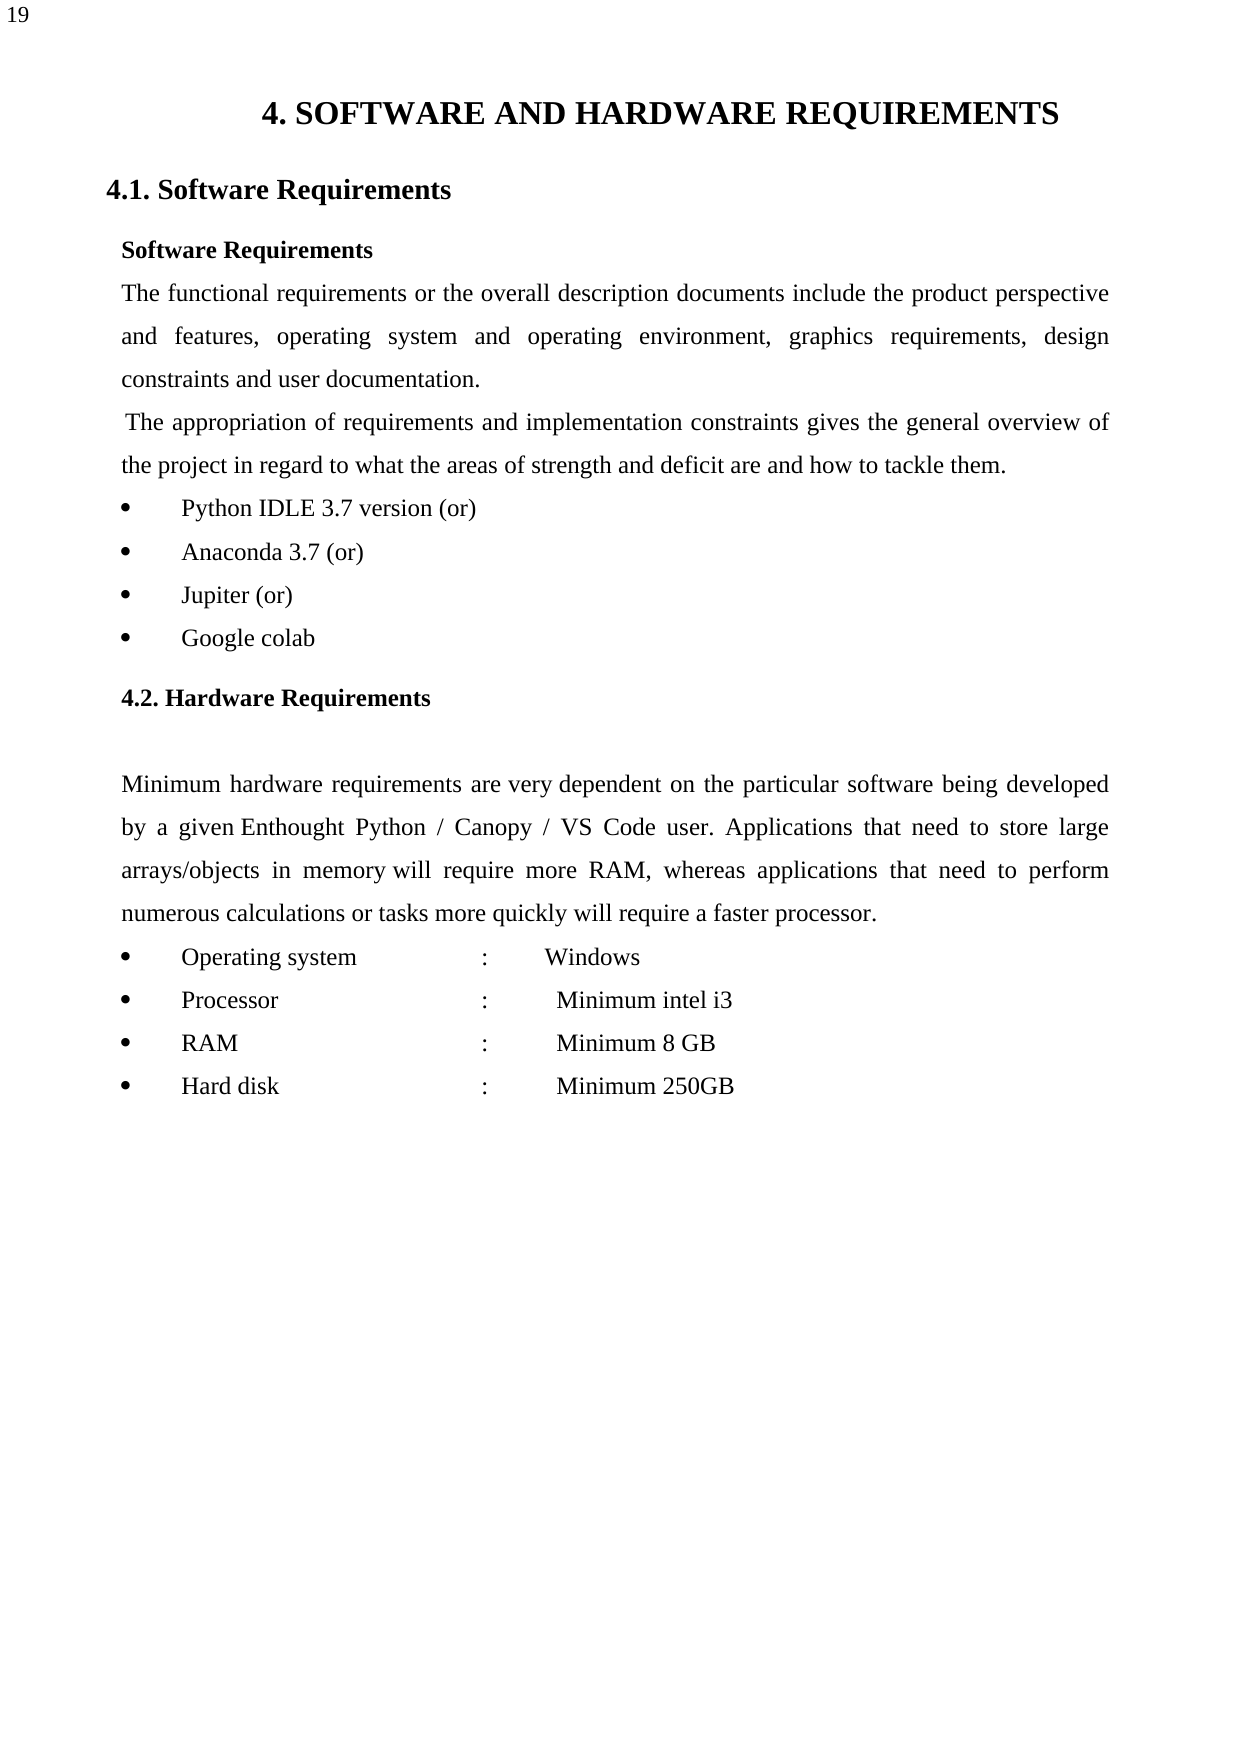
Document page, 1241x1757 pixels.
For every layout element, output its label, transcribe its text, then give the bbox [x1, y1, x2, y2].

list Hard disk : Minimum 250GB [121, 1071, 1141, 1100]
list RAM : Minimum 8 GB [121, 1028, 1141, 1057]
list Python IDLE 3.7 version (or) [121, 493, 1141, 522]
list Jupiter (or) [121, 580, 1141, 608]
subtitle 4.1. Software Requirements [106, 172, 1167, 206]
list Anaconda 3.7 (or) [121, 537, 1141, 565]
list Processor : Minimum intel i3 [121, 985, 1141, 1013]
subtitle 4. SOFTWARE AND HARDWARE REQUIREMENTS [220, 93, 1167, 132]
list Google colab [121, 623, 1141, 652]
text The functional requirements or the overall description documents include the product perspective and features, operating system and operating environment, graphics requirements, design constraints and user documentation. [121, 278, 1110, 393]
list Operating system : Windows [121, 942, 1141, 970]
text Software Requirements [121, 235, 1141, 263]
subtitle 4.2. Hardware Requirements [121, 683, 1141, 711]
text The appropriation of requirements and implementation constraints gives the general overview of the project in regard to what the areas of strength and deficit are and how to tackle them. [121, 407, 1110, 479]
text Minimum hardware requirements are very dependent on the particular software being developed by a given Enthought Python / Canopy / VS Code user. Applications that need to store large arrays/objects in memory will require more RAM, whereas applications that need to perform numerous calculations or tasks more quickly will require a faster processor. [121, 769, 1110, 927]
